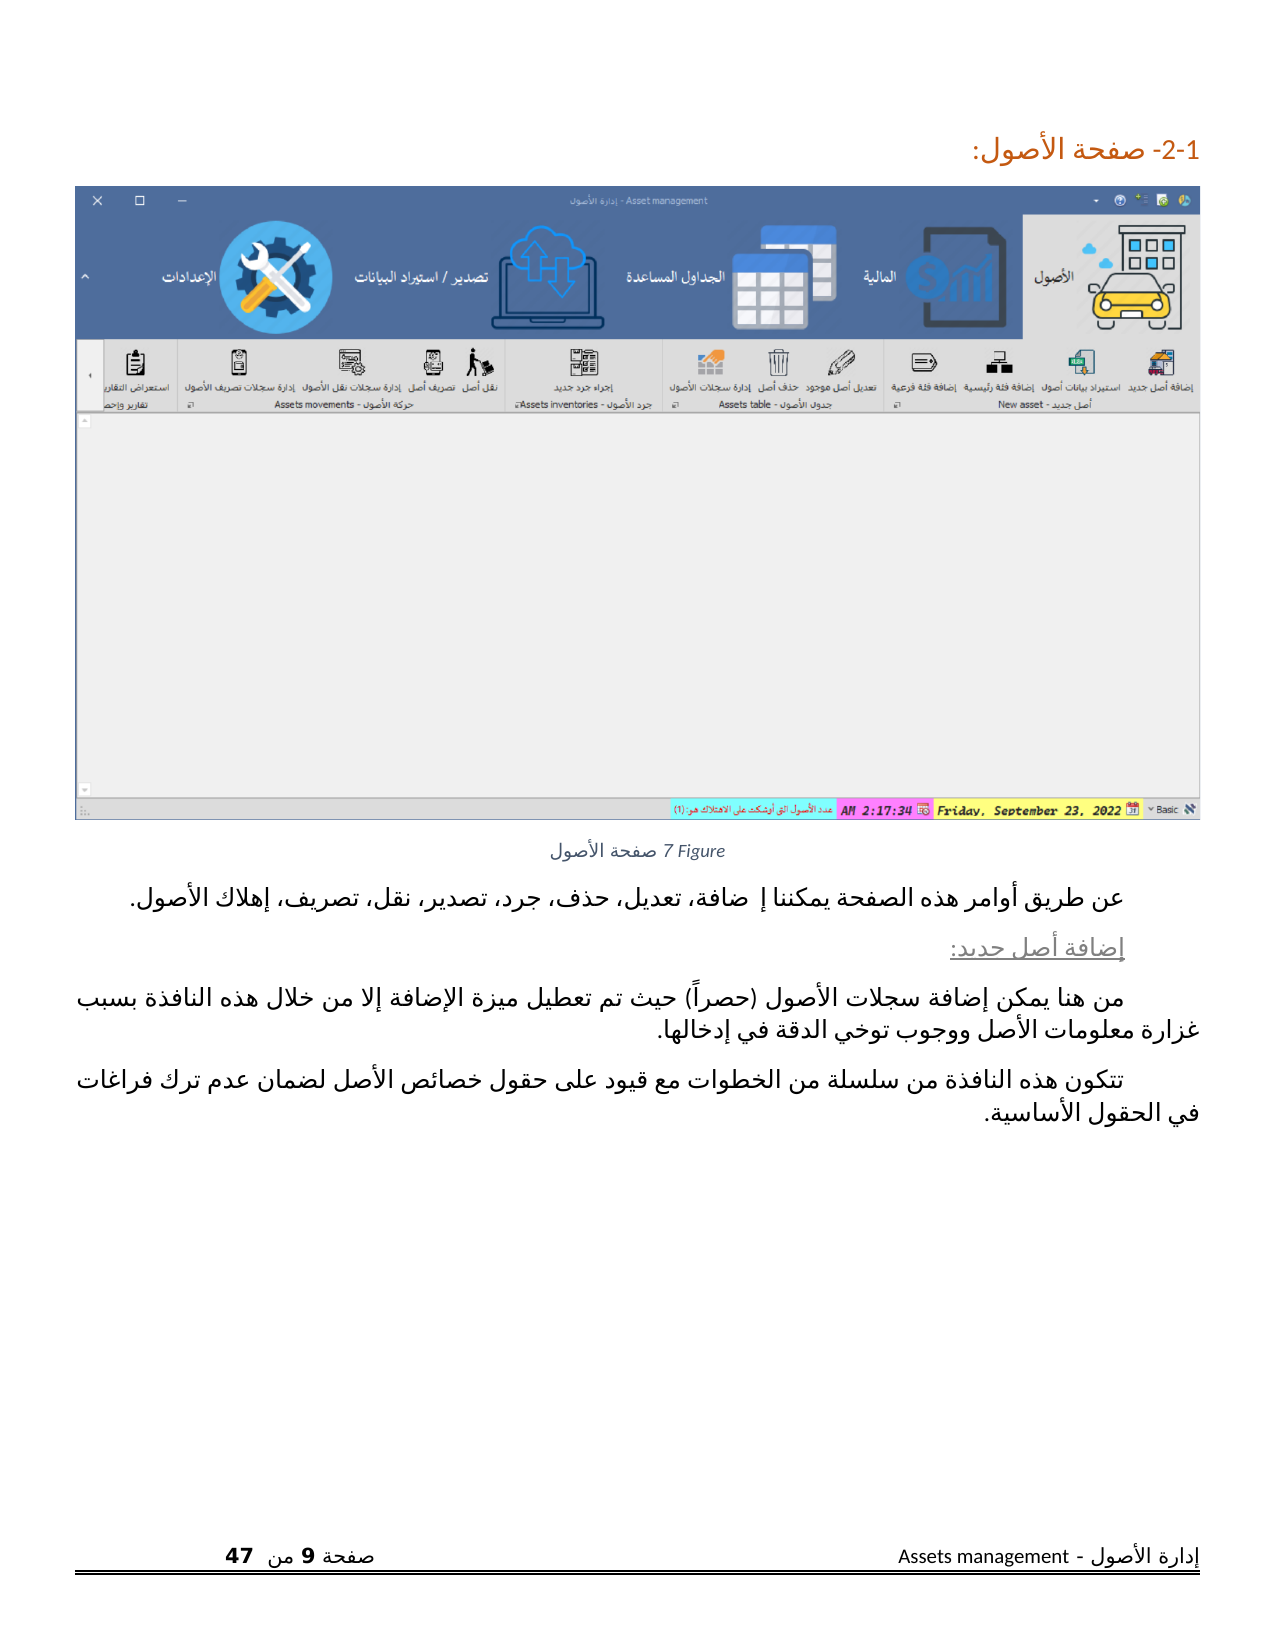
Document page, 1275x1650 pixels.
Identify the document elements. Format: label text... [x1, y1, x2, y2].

text عن طريق أوامر هذه الصفحة يمكننا إ ضافة، تعديل، حذف، جرد، تصدير، نقل، تصريف، إهلاك الأصول. [75, 882, 1200, 913]
text من هنا يمكن إضافة سجلات الأصول (حصراً) حيث تم تعطيل ميزة الإضافة إلا من خلال هذه النافذة بسبب غزارة معلومات الأصل ووجوب توخي الدقة في إدخالها. [75, 982, 1200, 1045]
subtitle 2-1- صفحة الأصول: [75, 131, 1200, 167]
subtitle إضافة أصل جديد: [75, 932, 1200, 963]
text تتكون هذه النافذة من سلسلة من الخطوات مع قيود على حقول خصائص الأصل لضمان عدم ترك فراغات في الحقول الأساسية. [75, 1064, 1200, 1128]
picture [75, 186, 1200, 820]
